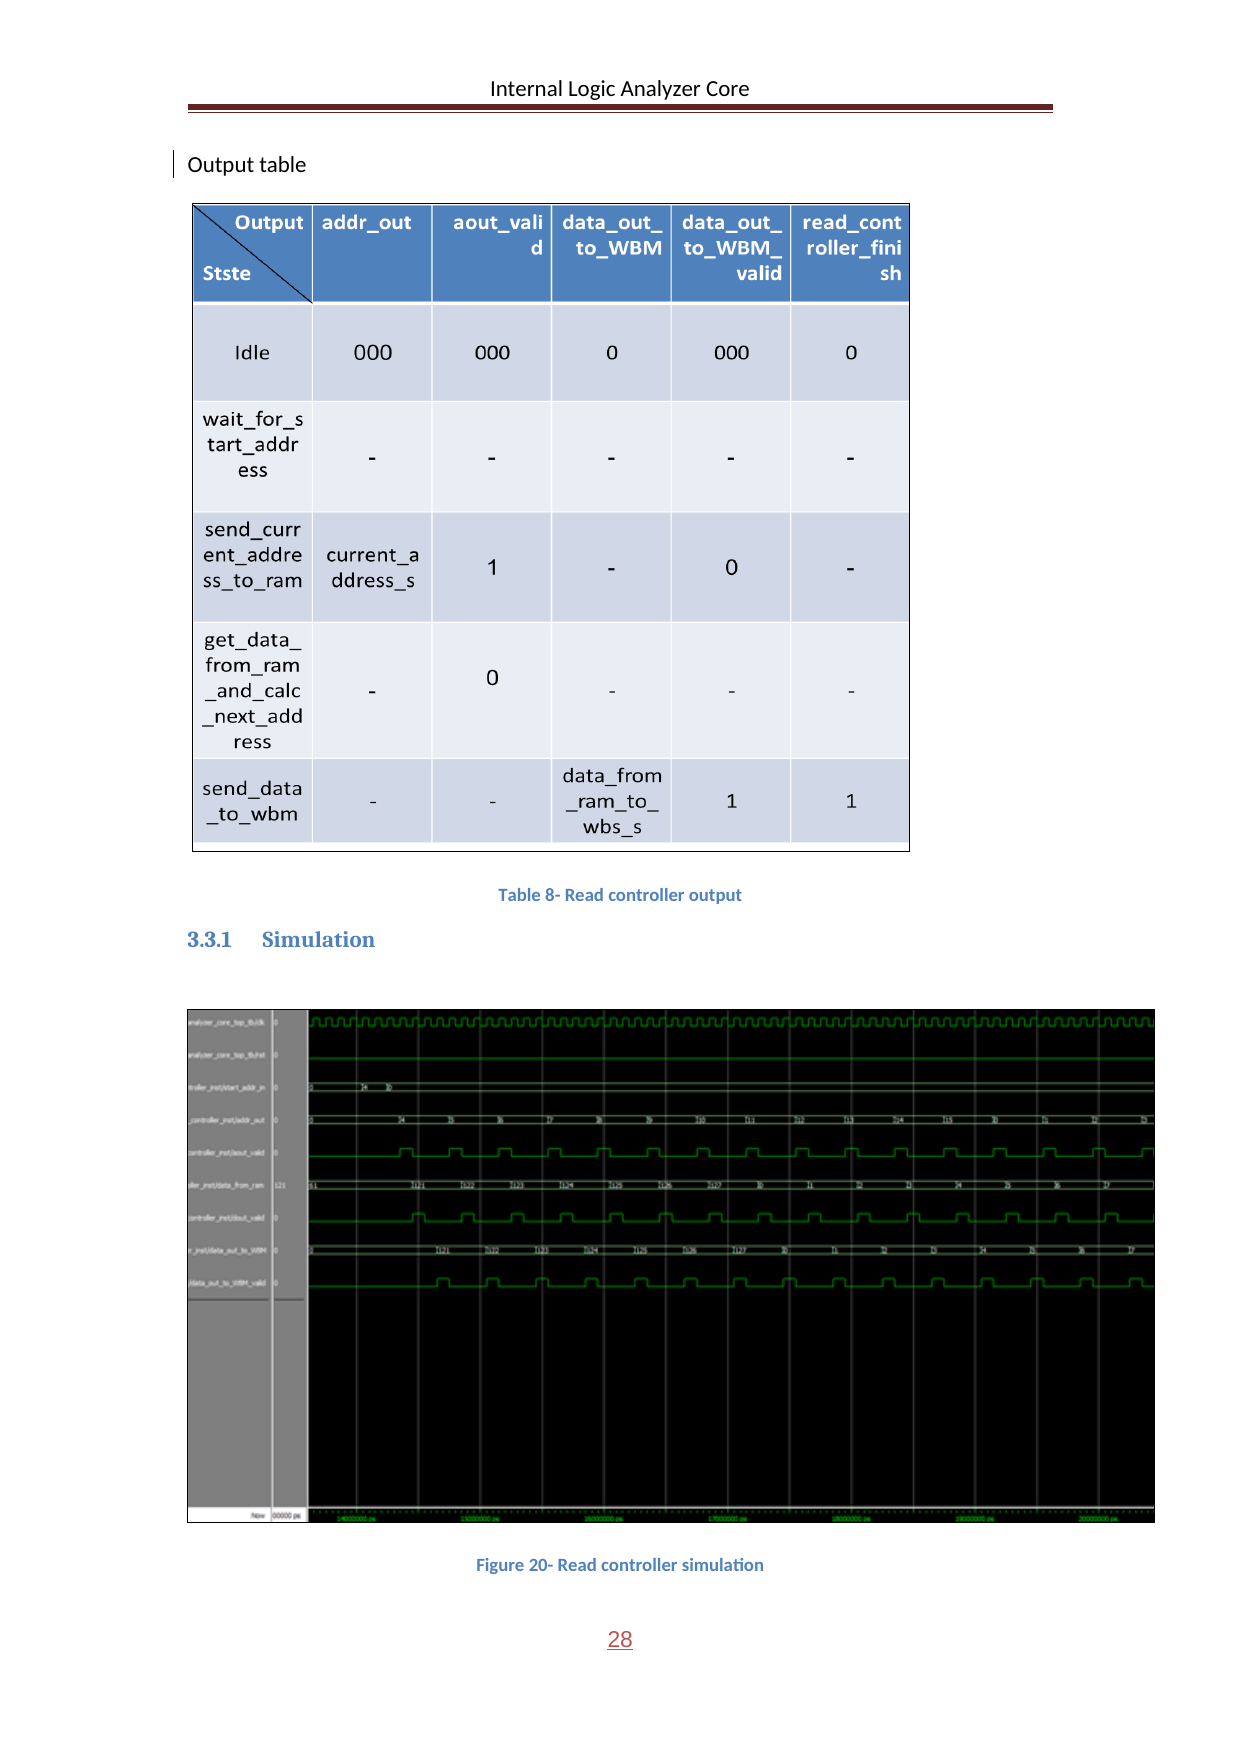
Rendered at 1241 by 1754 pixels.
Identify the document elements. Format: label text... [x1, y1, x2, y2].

subtitle 3.3.1 Simulation [187, 927, 1053, 953]
picture [193, 204, 909, 851]
picture [188, 1010, 1154, 1522]
text Output table [187, 150, 1053, 178]
